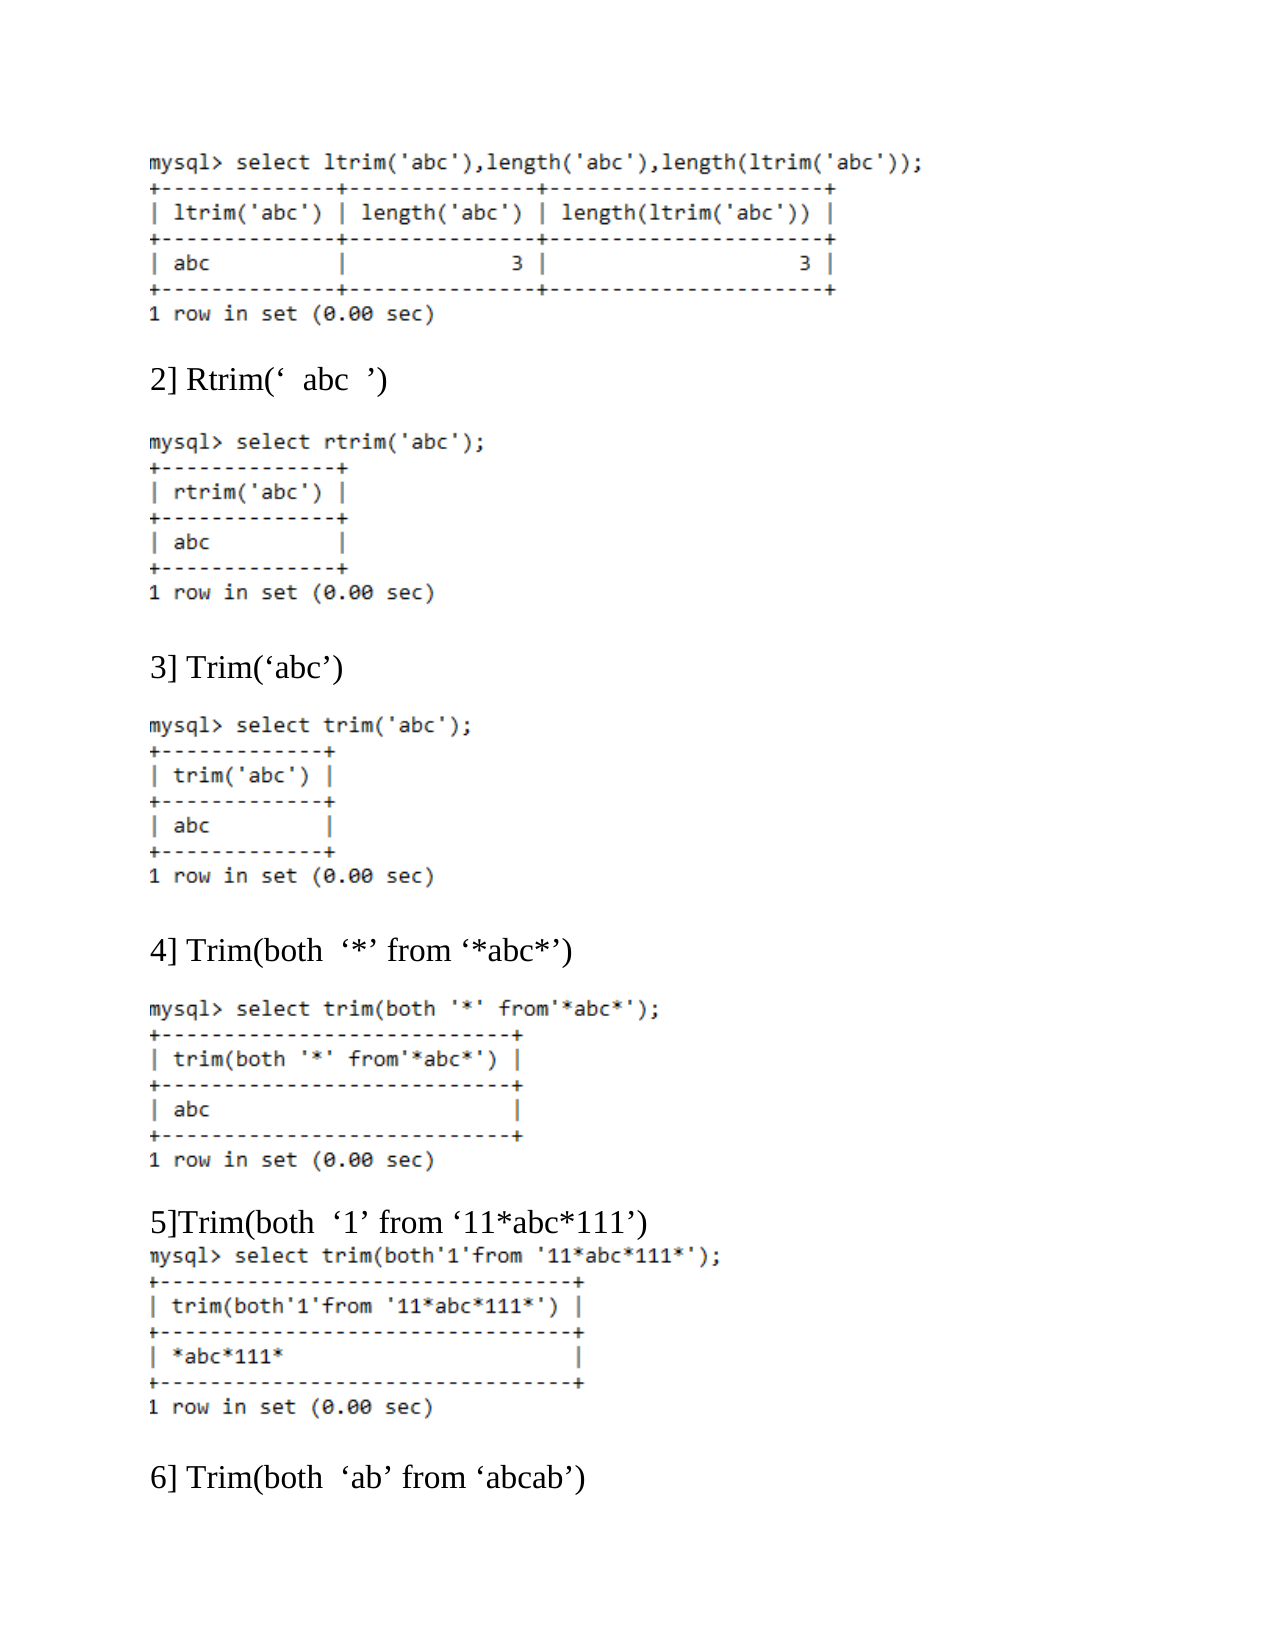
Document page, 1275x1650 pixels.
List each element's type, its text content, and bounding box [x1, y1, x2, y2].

text 6] Trim(both ‘ab’ from ‘abcab’) [150, 1457, 1125, 1496]
text 3] Trim(‘abc’) [150, 648, 1125, 686]
text 2] Rtrim(‘ abc ’) [150, 359, 1125, 398]
text 4] Trim(both ‘*’ from ‘*abc*’) [150, 930, 1125, 968]
picture [150, 150, 943, 335]
picture [150, 994, 896, 1178]
picture [150, 1245, 729, 1433]
picture [150, 712, 658, 905]
picture [150, 424, 643, 623]
